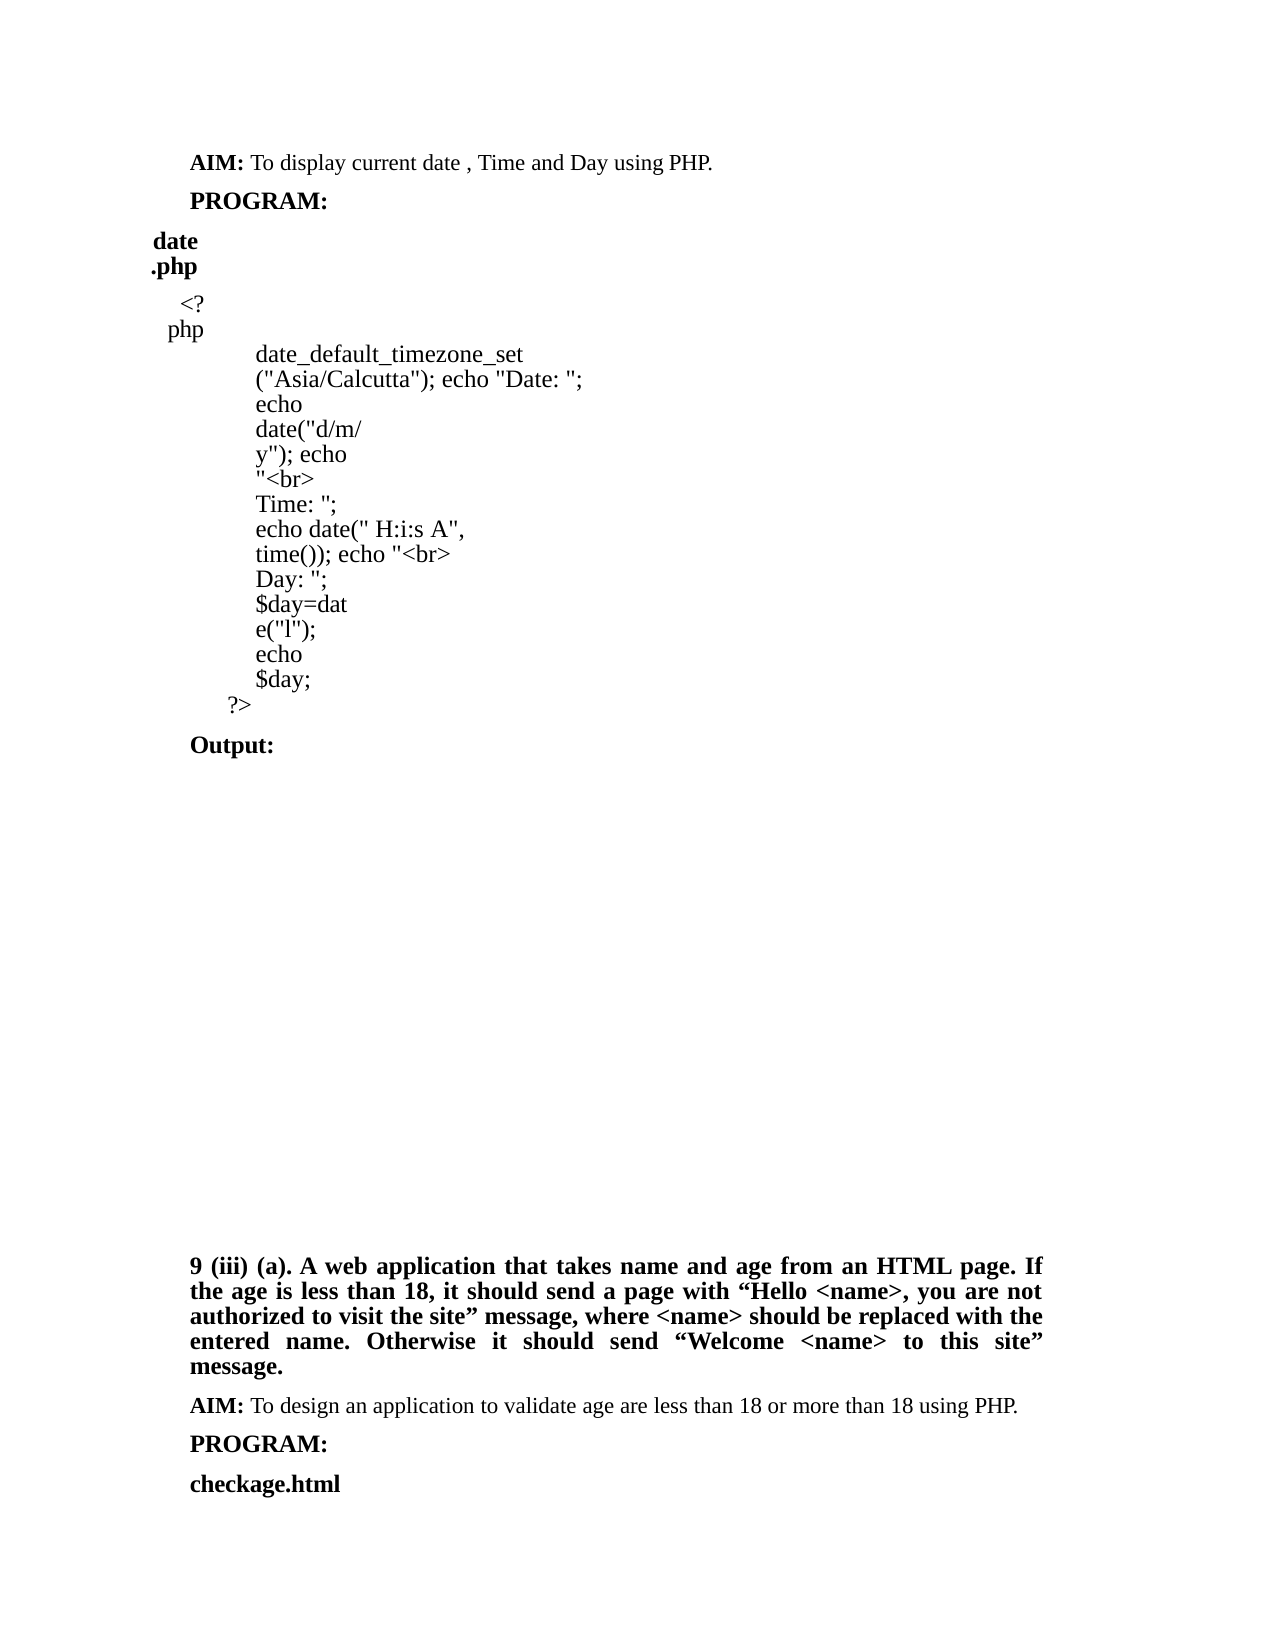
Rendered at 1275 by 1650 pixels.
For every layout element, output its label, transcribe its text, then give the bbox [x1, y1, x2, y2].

text date.php [150, 229, 198, 279]
text 9 (iii) (a). A web application that takes name and age from an HTML page. If the age is less than 18, it should send a page with “Hello <name>, you are not authorized to visit the site” message, where <name> should be replaced with the entered name. Otherwise it should send “Welcome <name> to this site” message. [189, 1254, 1044, 1379]
text AIM: To display current date , Time and Day using PHP. [189, 150, 1125, 175]
text <?php [150, 293, 204, 343]
text ?> [227, 693, 1125, 718]
text checkage.html [189, 1472, 1125, 1497]
text echo date("d/m/y"); echo "<br> Time: "; [255, 393, 371, 518]
text PROGRAM: [189, 190, 1125, 215]
text $day=date("l"); echo $day; [255, 593, 357, 693]
text PROGRAM: [189, 1433, 1125, 1458]
text date_default_timezone_set ("Asia/Calcutta"); echo "Date: "; [255, 343, 624, 393]
text AIM: To design an application to validate age are less than 18 or more than 18 using PHP. [189, 1393, 1125, 1418]
text Output: [189, 733, 1125, 758]
text echo date(" H:i:s A", time()); echo "<br> Day: "; [255, 518, 486, 593]
